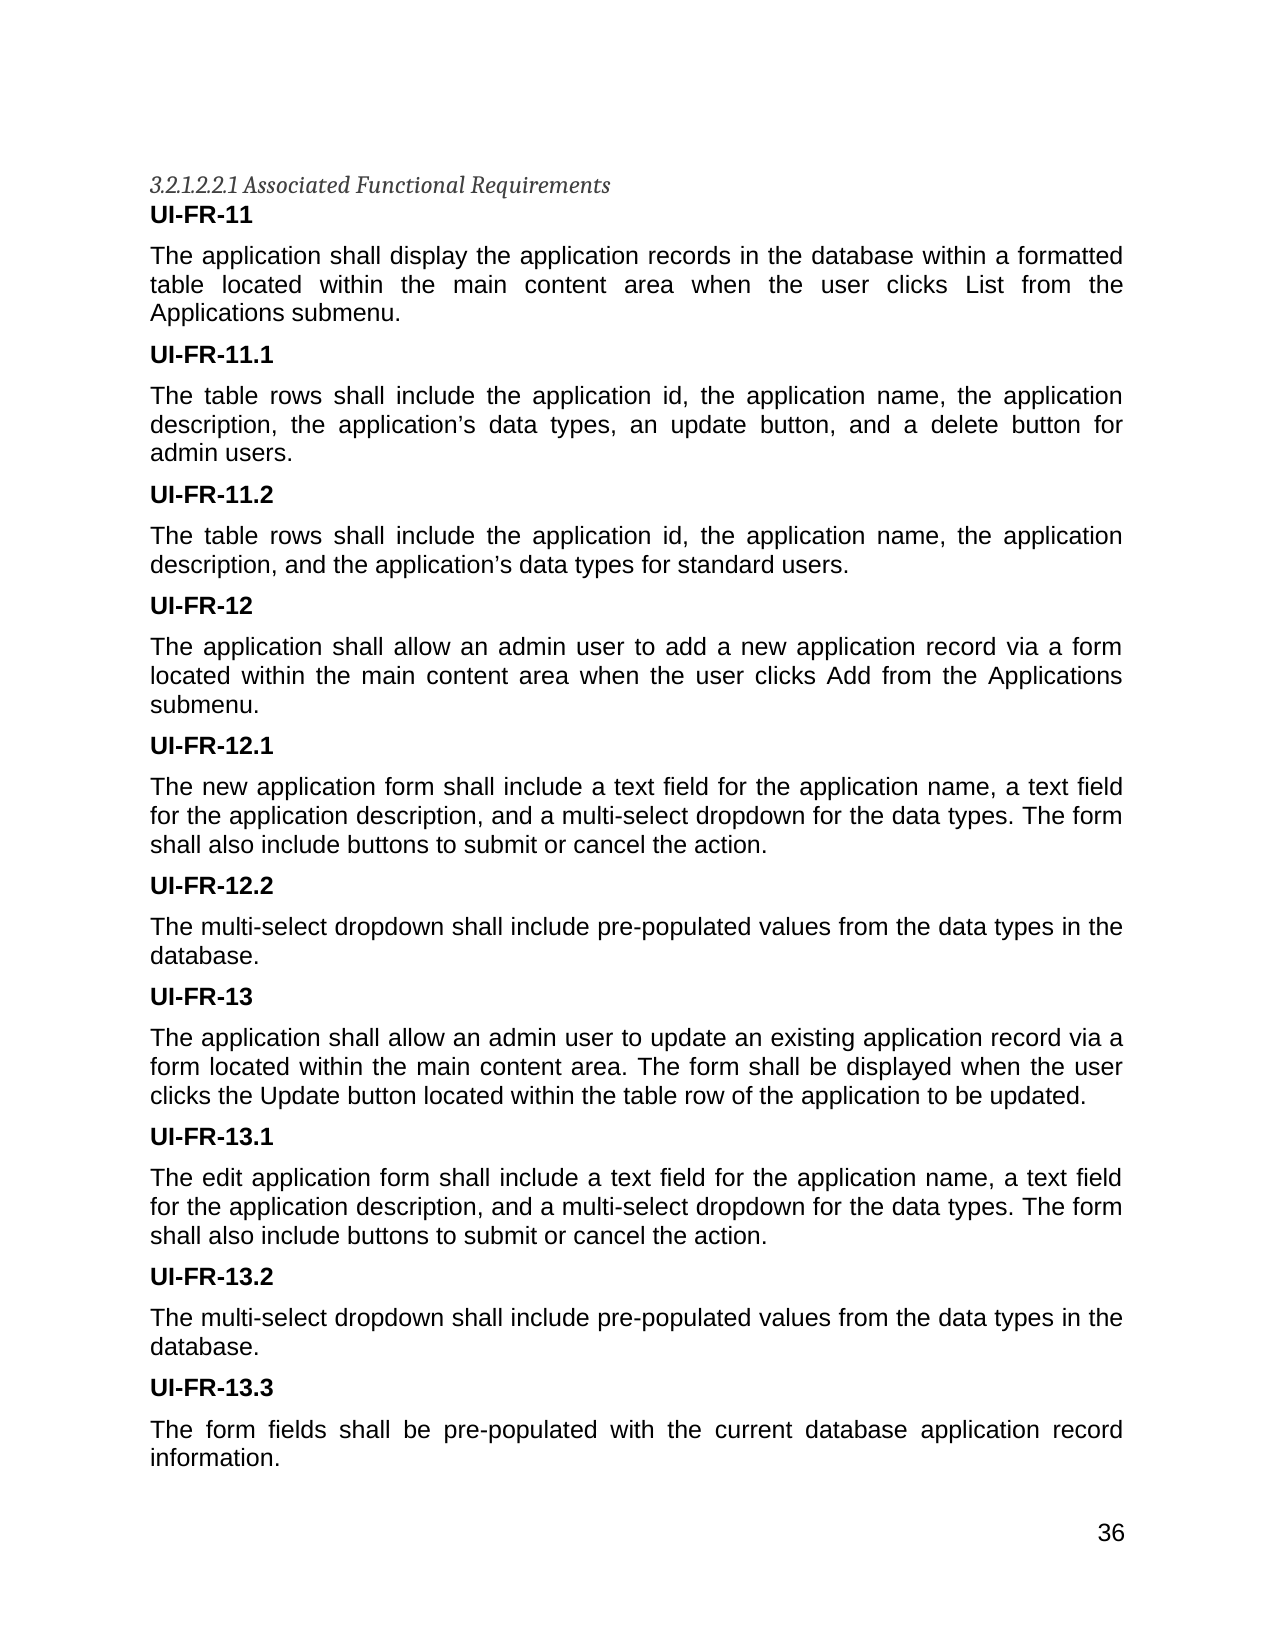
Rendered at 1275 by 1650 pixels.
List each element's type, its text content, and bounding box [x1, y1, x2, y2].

text UI-FR-12.2 [150, 871, 1125, 899]
text UI-FR-13.3 [150, 1373, 1125, 1402]
text The edit application form shall include a text field for the application name, a text field for the application description, and a multi-select dropdown for the data types. The form shall also include buttons to submit or cancel the action. [150, 1163, 1125, 1249]
subtitle 3.2.1.2.2.1 Associated Functional Requirements [150, 171, 1125, 199]
text The new application form shall include a text field for the application name, a text field for the application description, and a multi-select dropdown for the data types. The form shall also include buttons to submit or cancel the action. [150, 772, 1125, 858]
text UI-FR-13.2 [150, 1262, 1125, 1291]
text UI-FR-13.1 [150, 1122, 1125, 1151]
text The table rows shall include the application id, the application name, the application description, the application’s data types, an update button, and a delete button for admin users. [150, 381, 1125, 467]
text UI-FR-13 [150, 982, 1125, 1011]
text The application shall display the application records in the database within a formatted table located within the main content area when the user clicks List from the Applications submenu. [150, 241, 1125, 327]
text The application shall allow an admin user to add a new application record via a form located within the main content area when the user clicks Add from the Applications submenu. [150, 632, 1125, 718]
text UI-FR-12.1 [150, 731, 1125, 759]
text UI-FR-11.1 [150, 339, 1125, 368]
text The application shall allow an admin user to update an existing application record via a form located within the main content area. The form shall be displayed when the user clicks the Update button located within the table row of the application to be updated. [150, 1023, 1125, 1109]
text UI-FR-11.2 [150, 479, 1125, 508]
text The form fields shall be pre-populated with the current database application record information. [150, 1414, 1125, 1472]
text The table rows shall include the application id, the application name, the application description, and the application’s data types for standard users. [150, 521, 1125, 578]
text The multi-select dropdown shall include pre-populated values from the data types in the database. [150, 912, 1125, 969]
text UI-FR-11 [150, 199, 1125, 228]
text The multi-select dropdown shall include pre-populated values from the data types in the database. [150, 1303, 1125, 1361]
text UI-FR-12 [150, 591, 1125, 619]
